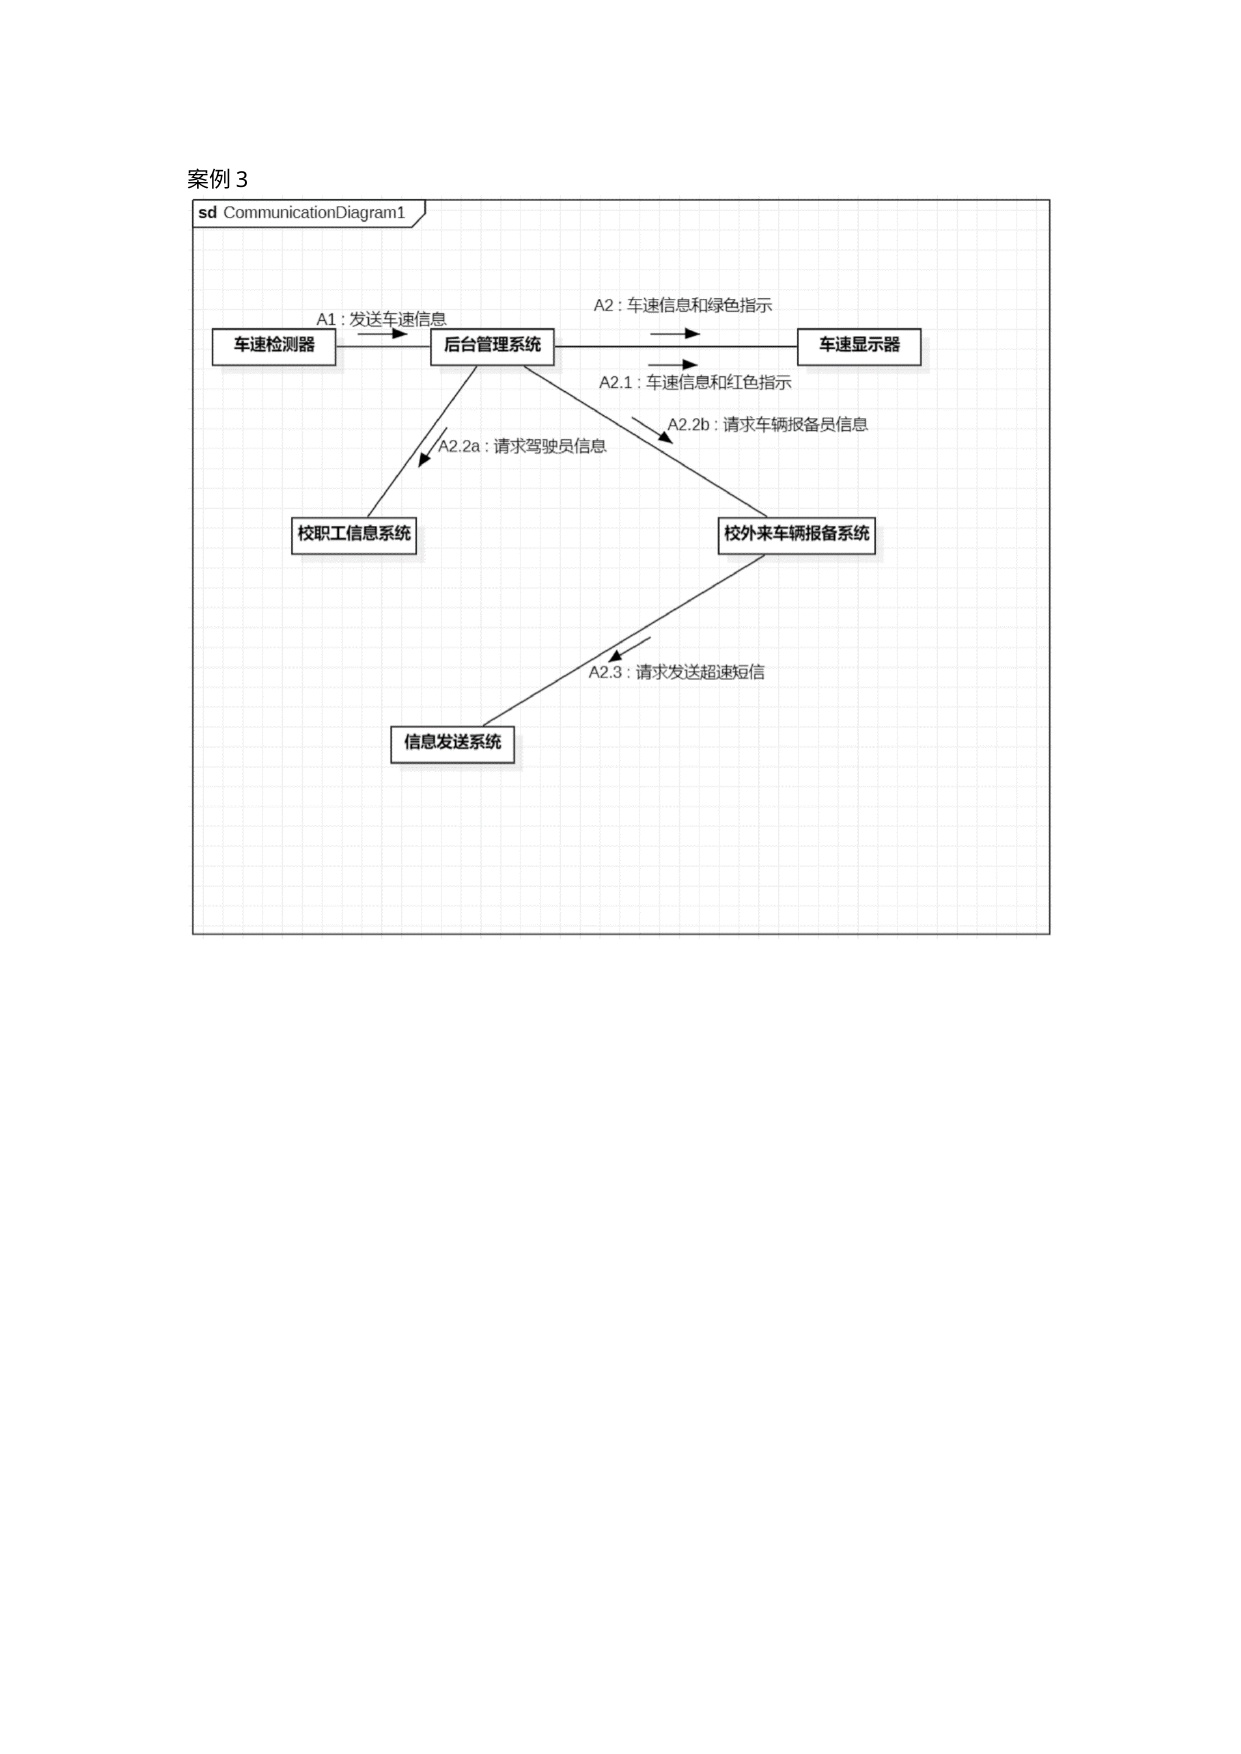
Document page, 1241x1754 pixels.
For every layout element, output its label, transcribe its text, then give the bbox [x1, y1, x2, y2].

picture [187, 194, 1053, 939]
text 案例3 [187, 162, 1053, 194]
